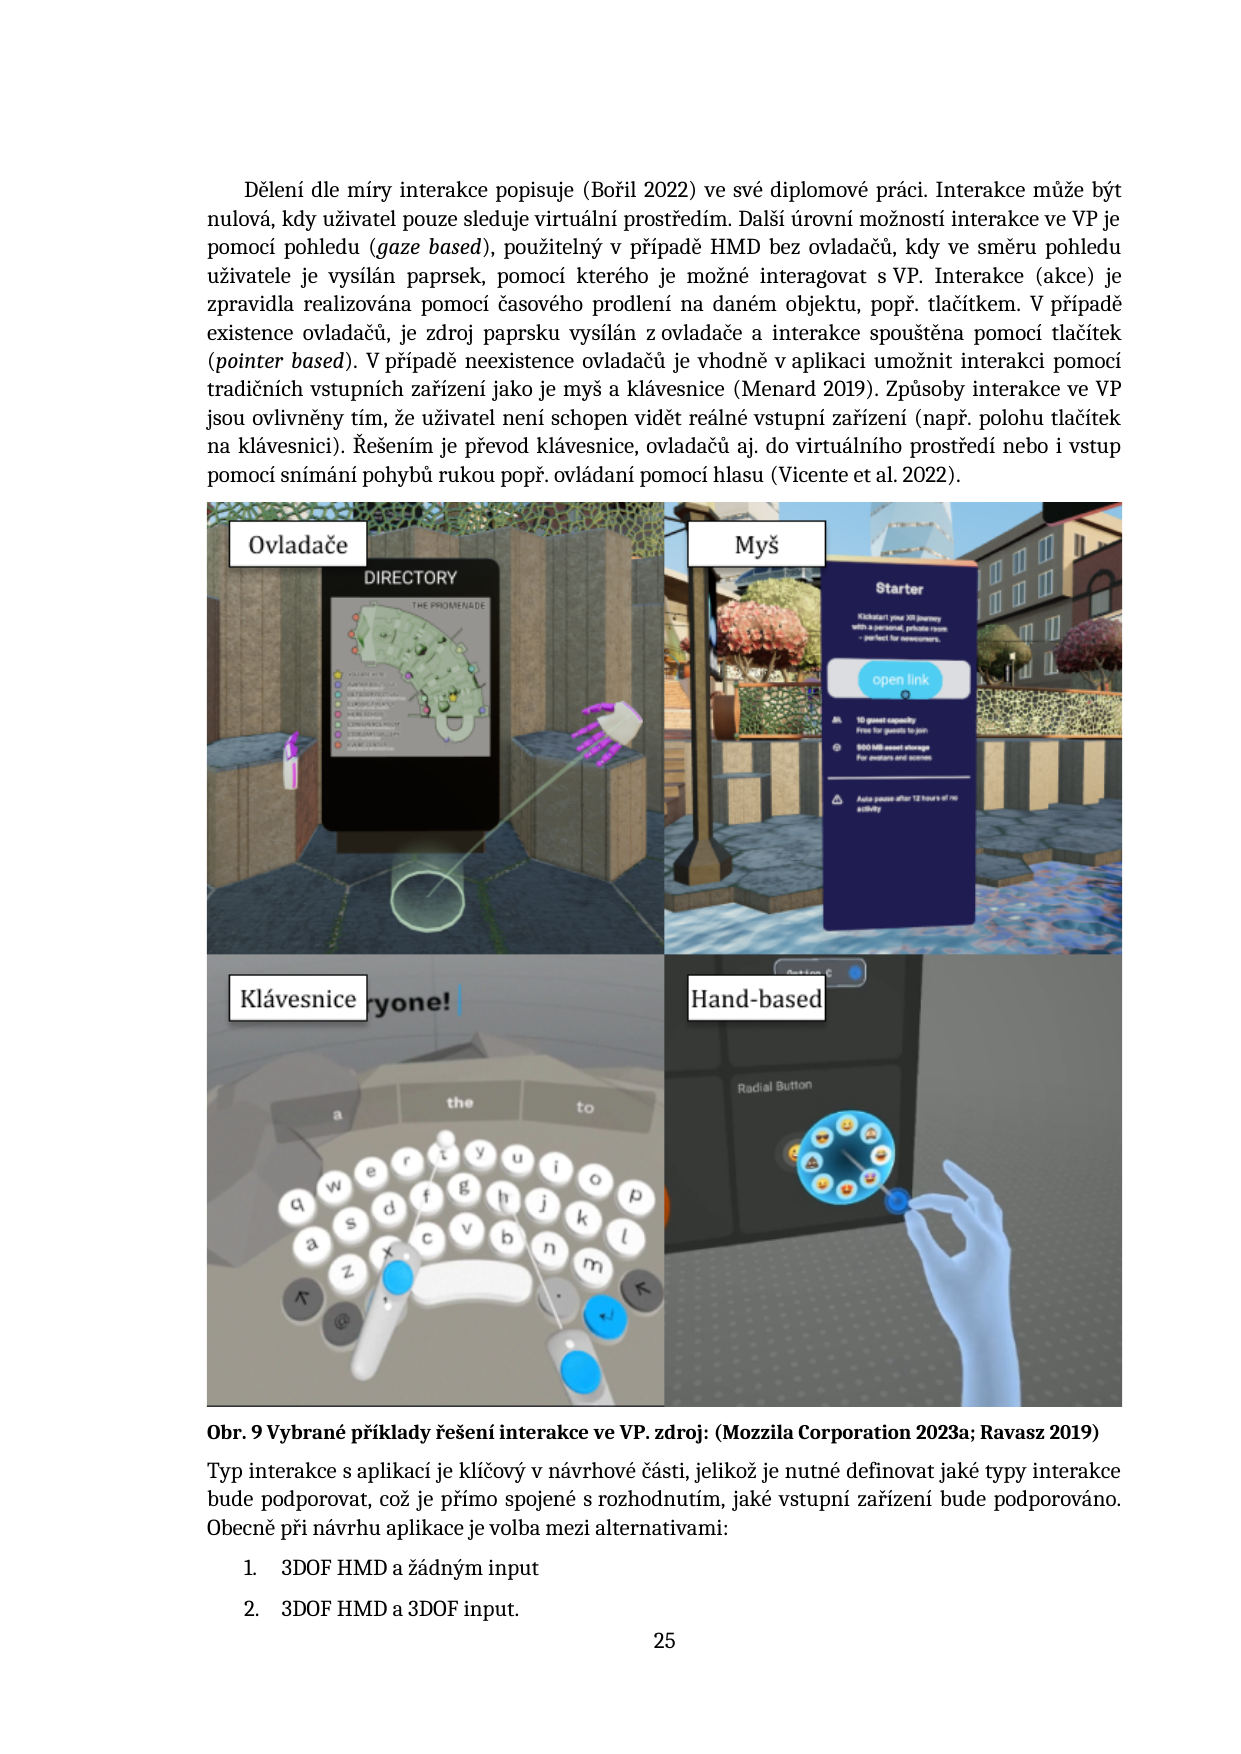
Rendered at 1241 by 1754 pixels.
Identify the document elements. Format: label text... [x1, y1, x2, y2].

text Dělení dle míry interakce popisuje (Bořil 2022) ve své diplomové práci. Interakce může být nulová, kdy uživatel pouze sleduje virtuální prostředím. Další úrovní možností interakce ve VP je pomocí pohledu (gaze based), použitelný v případě HMD bez ovladačů, kdy ve směru pohledu uživatele je vysílán paprsek, pomocí kterého je možné interagovat s VP. Interakce (akce) je zpravidla realizována pomocí časového prodlení na daném objektu, popř. tlačítkem. V případě existence ovladačů, je zdroj paprsku vysílán z ovladače a interakce spouštěna pomocí tlačítek (pointer based). V případě neexistence ovladačů je vhodně v aplikaci umožnit interakci pomocí tradičních vstupních zařízení jako je myš a klávesnice (Menard 2019). Způsoby interakce ve VP jsou ovlivněny tím, že uživatel není schopen vidět reálné vstupní zařízení (např. polohu tlačítek na klávesnici). Řešením je převod klávesnice, ovladačů aj. do virtuálního prostředí nebo i vstup pomocí snímání pohybů rukou popř. ovládaní pomocí hlasu (Vicente et al. 2022). [207, 177, 1122, 488]
list 3DOF HMD a 3DOF input. [244, 1596, 1122, 1622]
text Typ interakce s aplikací je klíčový v návrhové části, jelikož je nutné definovat jaké typy interakce bude podporovat, což je přímo spojené s rozhodnutím, jaké vstupní zařízení bude podporováno. Obecně při návrhu aplikace je volba mezi alternativami: [207, 1457, 1122, 1541]
picture [206, 502, 1123, 1407]
list 3DOF HMD a žádným input [244, 1555, 1122, 1582]
text Obr. 9 Vybrané příklady řešení interakce ve VP. zdroj: (Mozzila Corporation 2023a; Ravasz 2019) [207, 1421, 1122, 1445]
